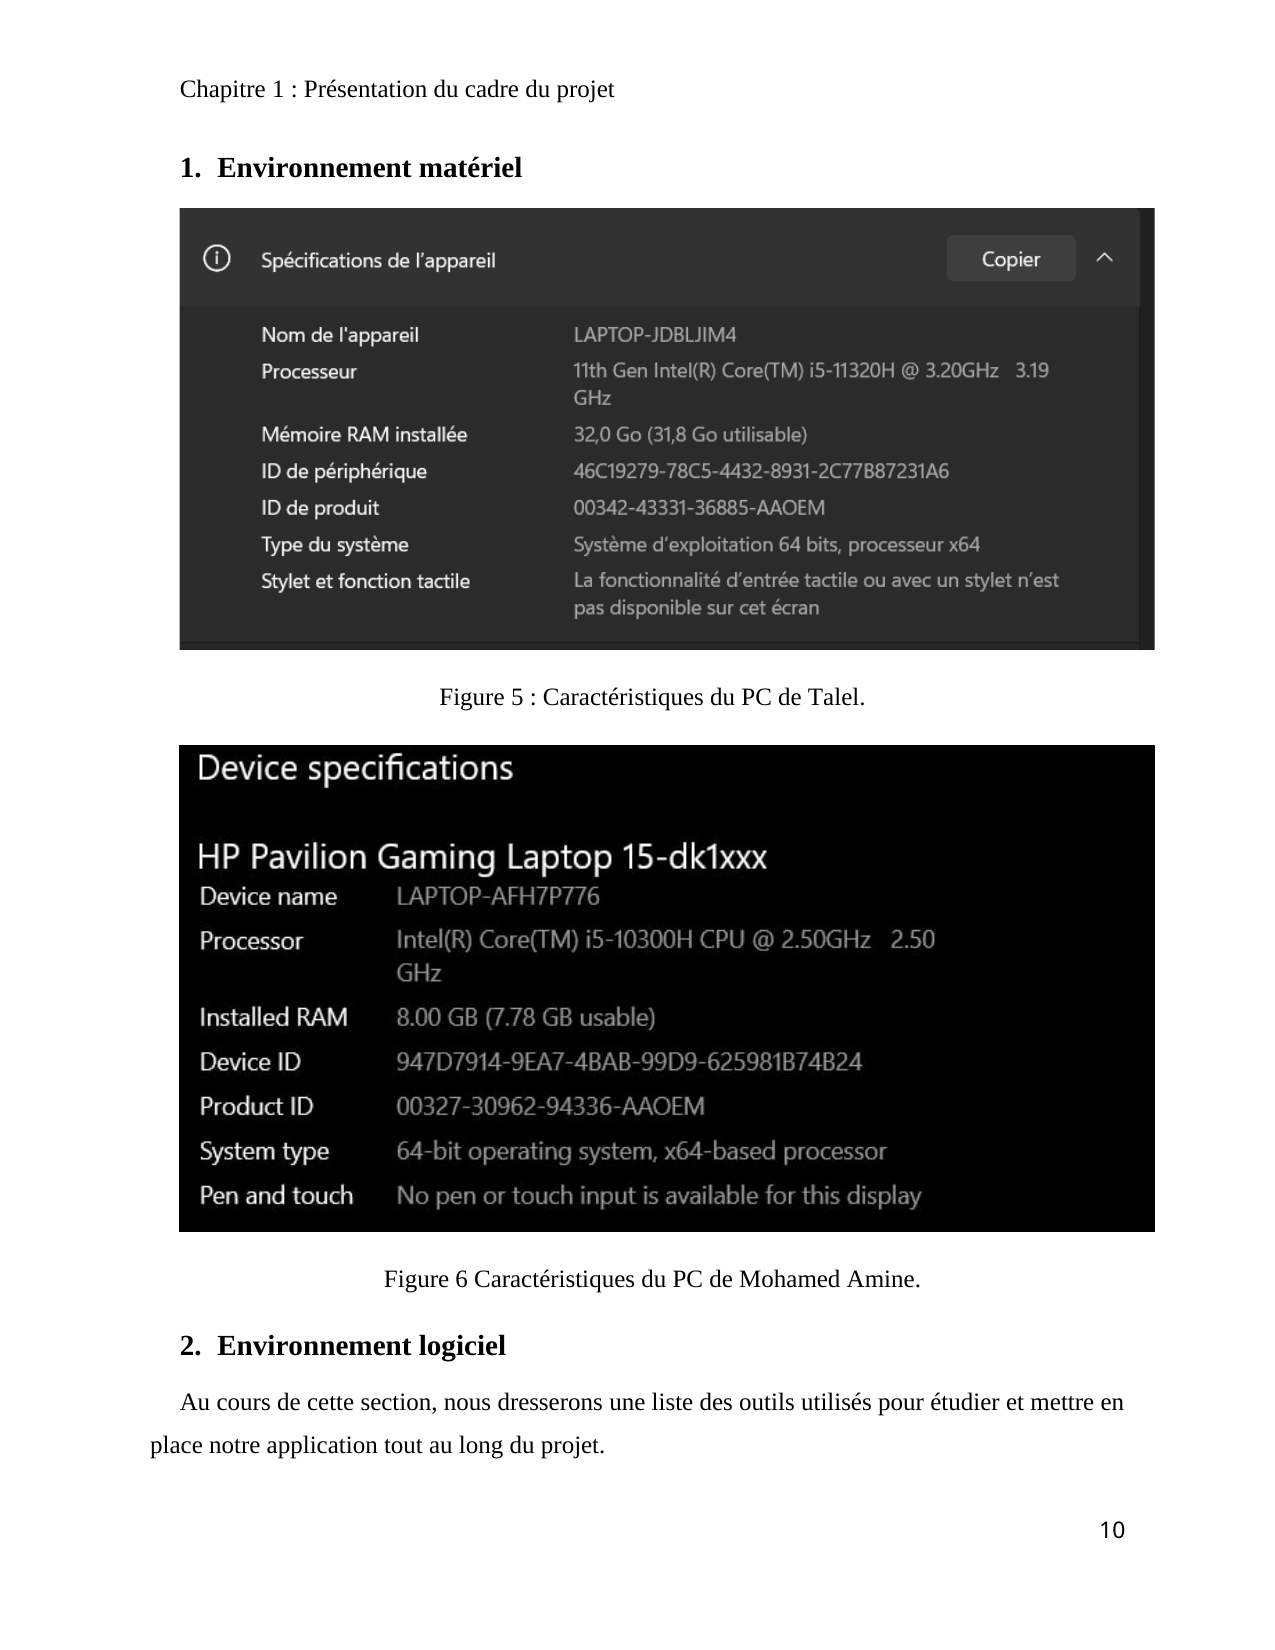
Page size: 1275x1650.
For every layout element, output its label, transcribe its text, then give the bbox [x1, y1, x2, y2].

subtitle Environnement matériel [179, 150, 1125, 183]
text Figure 6 Caractéristiques du PC de Mohamed Amine. [150, 1264, 1125, 1293]
text Figure 5 : Caractéristiques du PC de Talel. [150, 682, 1125, 711]
subtitle Environnement logiciel [179, 1328, 1125, 1362]
picture [179, 208, 1155, 650]
text Au cours de cette section, nous dresserons une liste des outils utilisés pour étudier et mettre en place notre application tout au long du projet. [150, 1387, 1125, 1459]
picture [179, 745, 1155, 1232]
